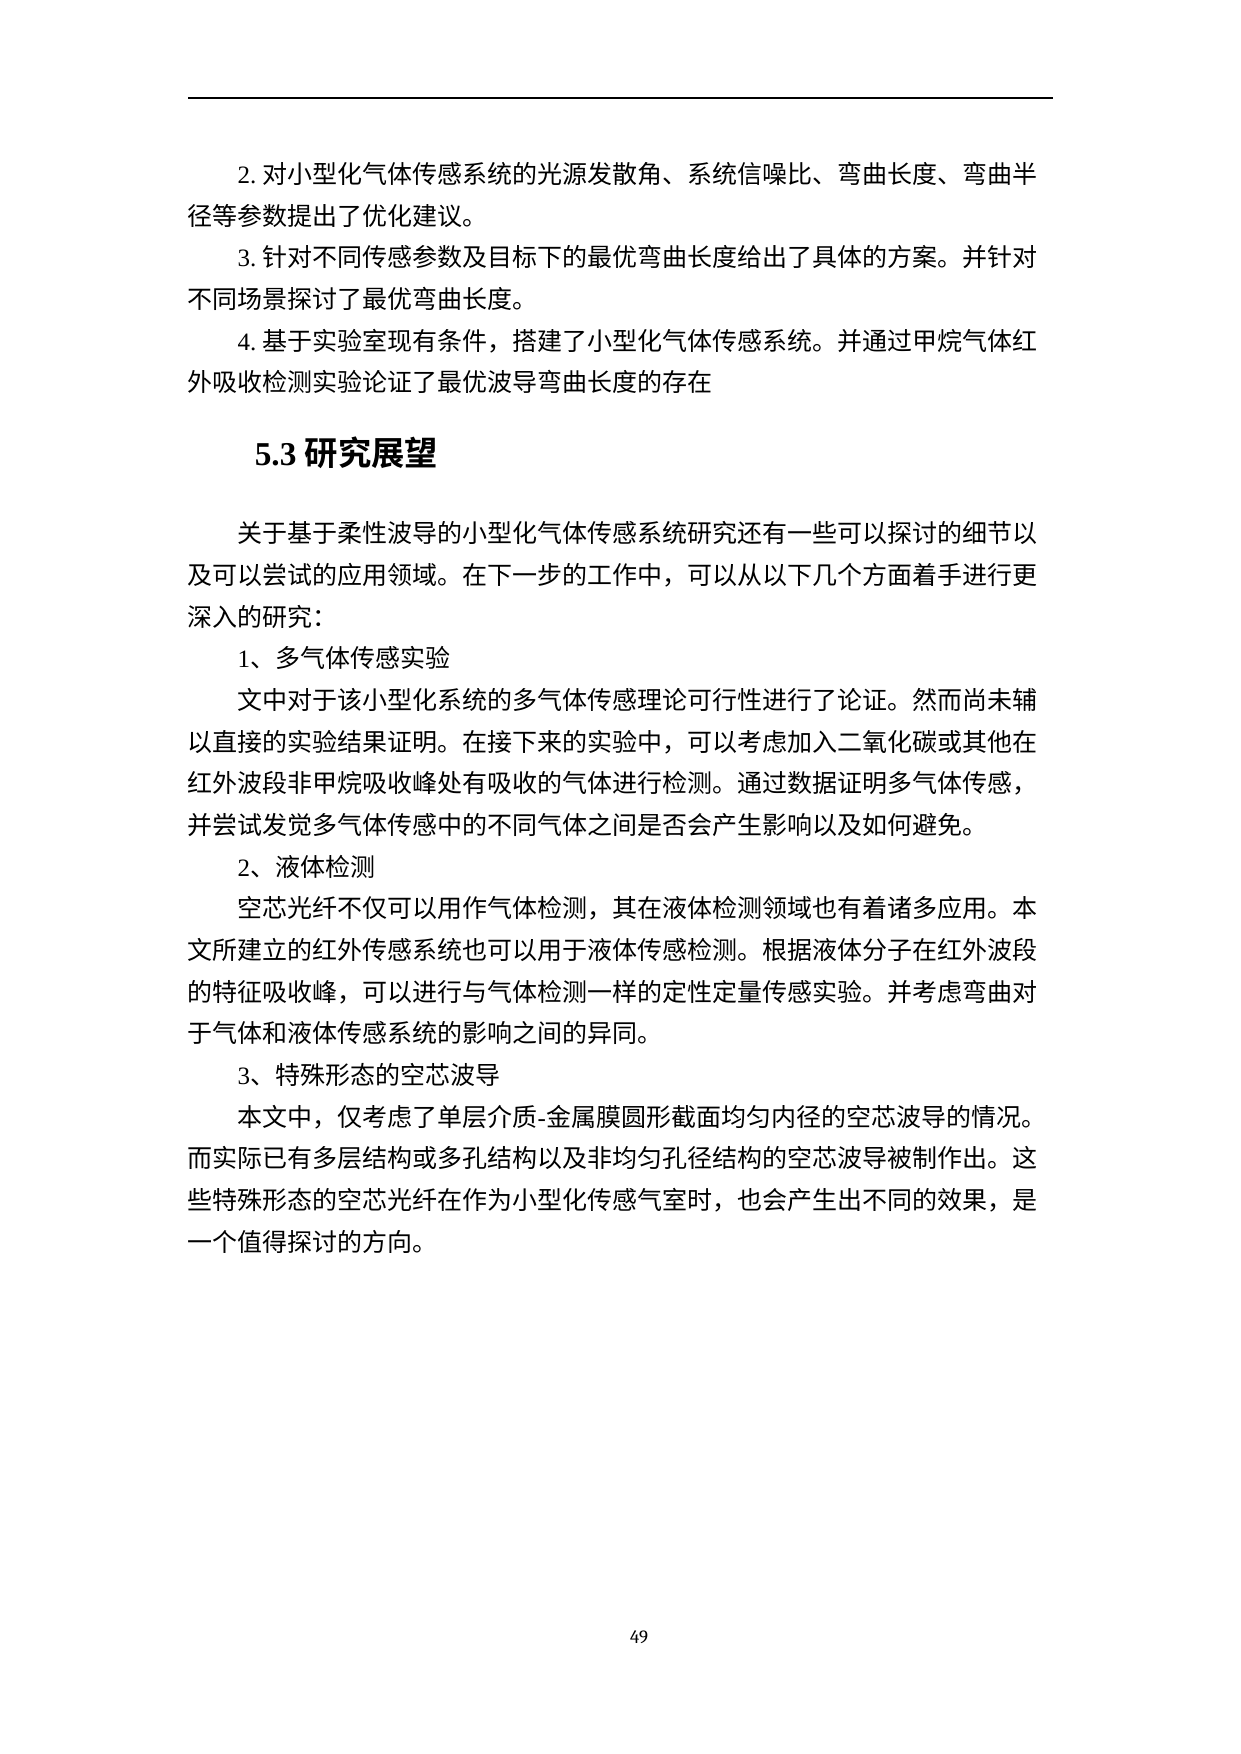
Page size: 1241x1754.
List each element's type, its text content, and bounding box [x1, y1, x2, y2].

text 4. 基于实验室现有条件，搭建了小型化气体传感系统。并通过甲烷气体红外吸收检测实验论证了最优波导弯曲长度的存在 [187, 317, 1053, 400]
text 3. 针对不同传感参数及目标下的最优弯曲长度给出了具体的方案。并针对不同场景探讨了最优弯曲长度。 [187, 233, 1053, 317]
subtitle 5.3 研究展望 [187, 427, 1053, 475]
text 2、液体检测 [187, 843, 1053, 884]
text 1、多气体传感实验 [187, 634, 1053, 676]
text 文中对于该小型化系统的多气体传感理论可行性进行了论证。然而尚未辅以直接的实验结果证明。在接下来的实验中，可以考虑加入二氧化碳或其他在红外波段非甲烷吸收峰处有吸收的气体进行检测。通过数据证明多气体传感，并尝试发觉多气体传感中的不同气体之间是否会产生影响以及如何避免。 [187, 676, 1053, 843]
text 本文中，仅考虑了单层介质-金属膜圆形截面均匀内径的空芯波导的情况。而实际已有多层结构或多孔结构以及非均匀孔径结构的空芯波导被制作出。这些特殊形态的空芯光纤在作为小型化传感气室时，也会产生出不同的效果，是一个值得探讨的方向。 [187, 1093, 1053, 1259]
text 关于基于柔性波导的小型化气体传感系统研究还有一些可以探讨的细节以及可以尝试的应用领域。在下一步的工作中，可以从以下几个方面着手进行更深入的研究： [187, 509, 1053, 634]
text 2. 对小型化气体传感系统的光源发散角、系统信噪比、弯曲长度、弯曲半径等参数提出了优化建议。 [187, 150, 1053, 233]
text 空芯光纤不仅可以用作气体检测，其在液体检测领域也有着诸多应用。本文所建立的红外传感系统也可以用于液体传感检测。根据液体分子在红外波段的特征吸收峰，可以进行与气体检测一样的定性定量传感实验。并考虑弯曲对于气体和液体传感系统的影响之间的异同。 [187, 884, 1053, 1051]
text 3、特殊形态的空芯波导 [187, 1051, 1053, 1093]
